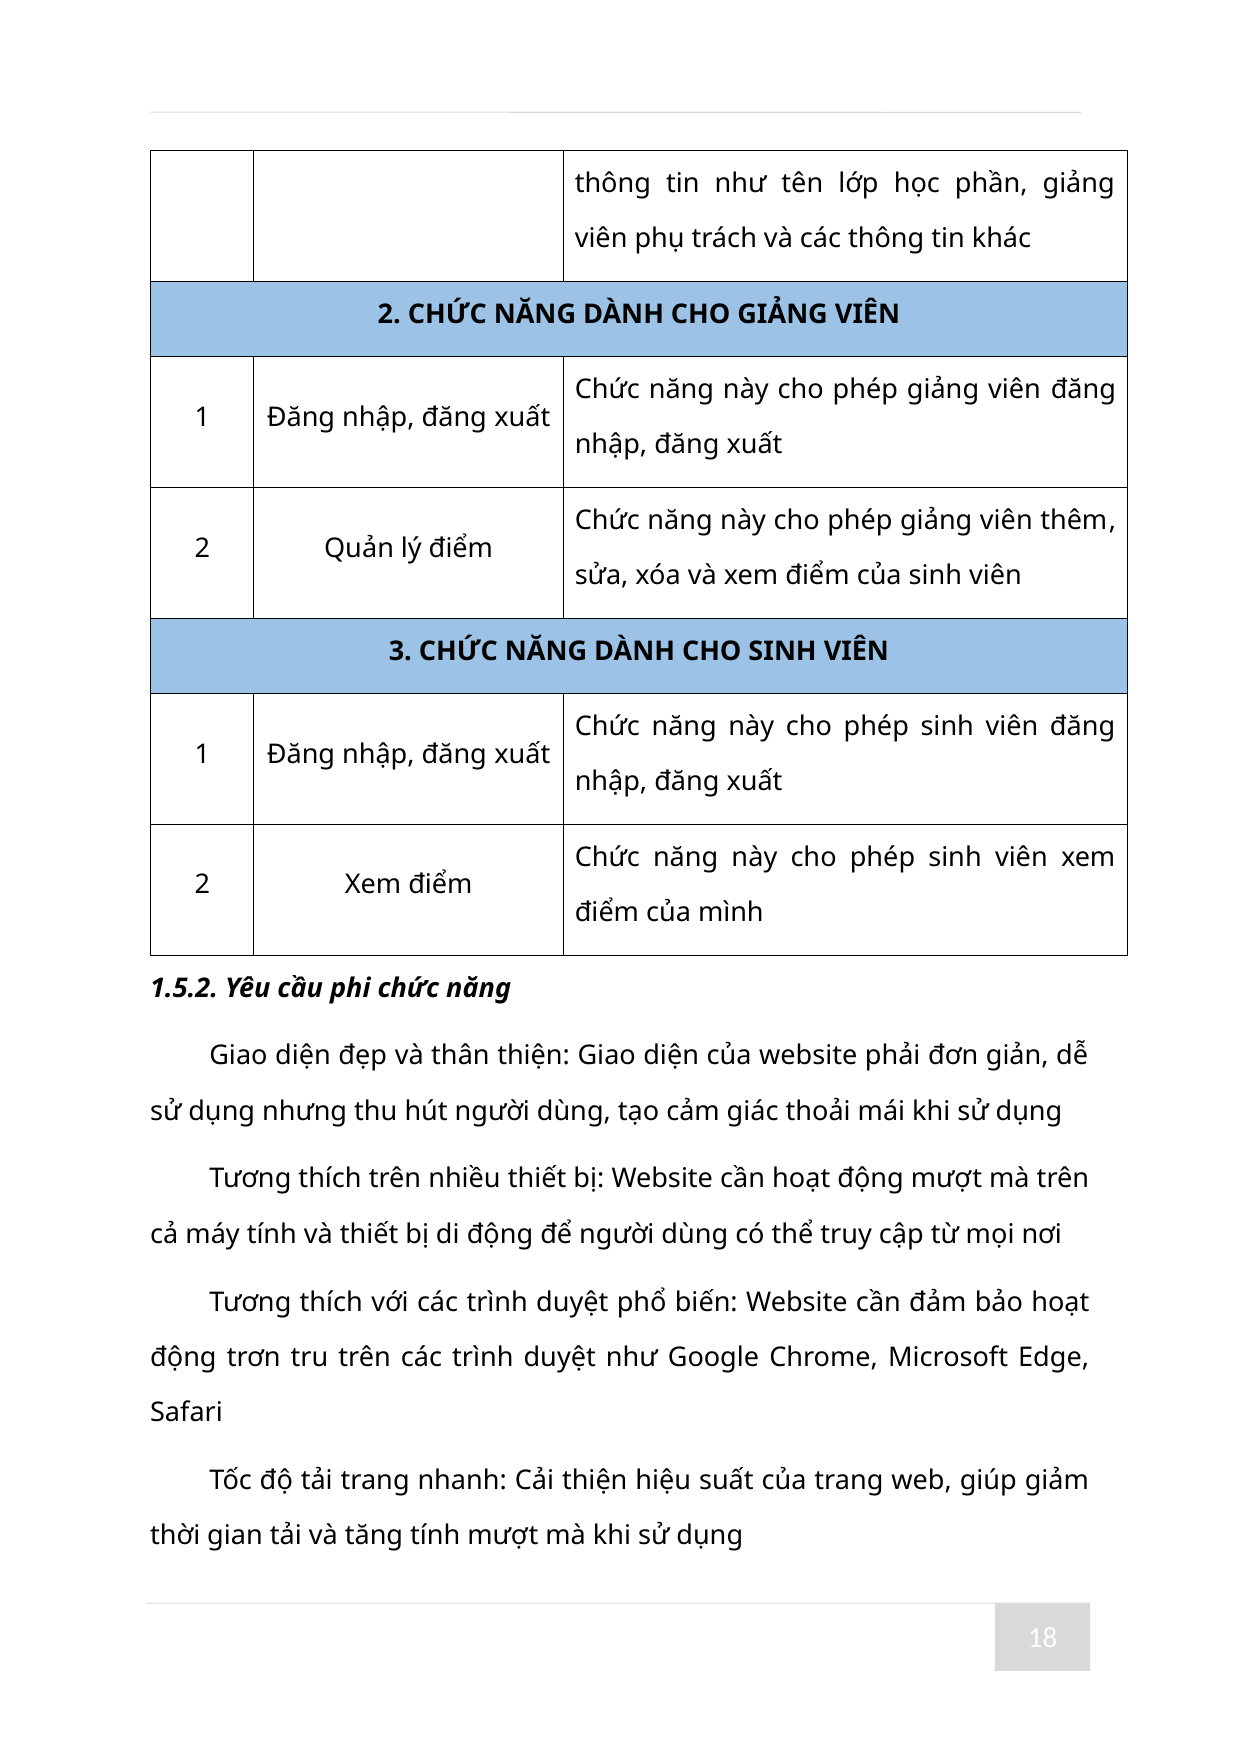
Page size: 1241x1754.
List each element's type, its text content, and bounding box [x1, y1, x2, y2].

table_cell 2 [151, 488, 253, 618]
table_cell Chức năng này cho phép giảng viên đăng nhập, đăng xuất [564, 357, 1127, 487]
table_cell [254, 151, 563, 281]
table_cell Quản lý điểm [254, 488, 563, 618]
text Tương thích trên nhiều thiết bị: Website cần hoạt động mượt mà trên cả máy tính và thiết bị di động để người dùng có thể truy cập từ mọi nơi [150, 1159, 1090, 1251]
table_cell Chức năng này cho phép giảng viên thêm, sửa, xóa và xem điểm của sinh viên [564, 488, 1127, 618]
table_cell 1 [151, 357, 253, 487]
table_cell 8 [151, 151, 253, 281]
table_cell 2 [151, 825, 253, 954]
table_cell 2. CHỨC NĂNG DÀNH CHO GIẢNG VIÊN [151, 282, 1127, 356]
table_cell Chức năng này cho phép sinh viên đăng nhập, đăng xuất [564, 694, 1127, 824]
table_cell Đăng nhập, đăng xuất [254, 357, 563, 487]
text Tương thích với các trình duyệt phổ biến: Website cần đảm bảo hoạt động trơn tru trên các trình duyệt như Google Chrome, Microsoft Edge, Safari [150, 1282, 1090, 1429]
table_cell Chức năng này cho phép sinh viên xem điểm của mình [564, 825, 1127, 954]
text 1.5.2. Yêu cầu phi chức năng [150, 968, 1090, 1005]
table_cell 3. CHỨC NĂNG DÀNH CHO SINH VIÊN [151, 619, 1127, 693]
table_cell Xem điểm [254, 825, 563, 954]
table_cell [564, 151, 1127, 281]
text Tốc độ tải trang nhanh: Cải thiện hiệu suất của trang web, giúp giảm thời gian tải và tăng tính mượt mà khi sử dụng [150, 1461, 1090, 1553]
table_cell 1 [151, 694, 253, 824]
table_cell Đăng nhập, đăng xuất [254, 694, 563, 824]
text Giao diện đẹp và thân thiện: Giao diện của website phải đơn giản, dễ sử dụng nhưng thu hút người dùng, tạo cảm giác thoải mái khi sử dụng [150, 1036, 1090, 1128]
